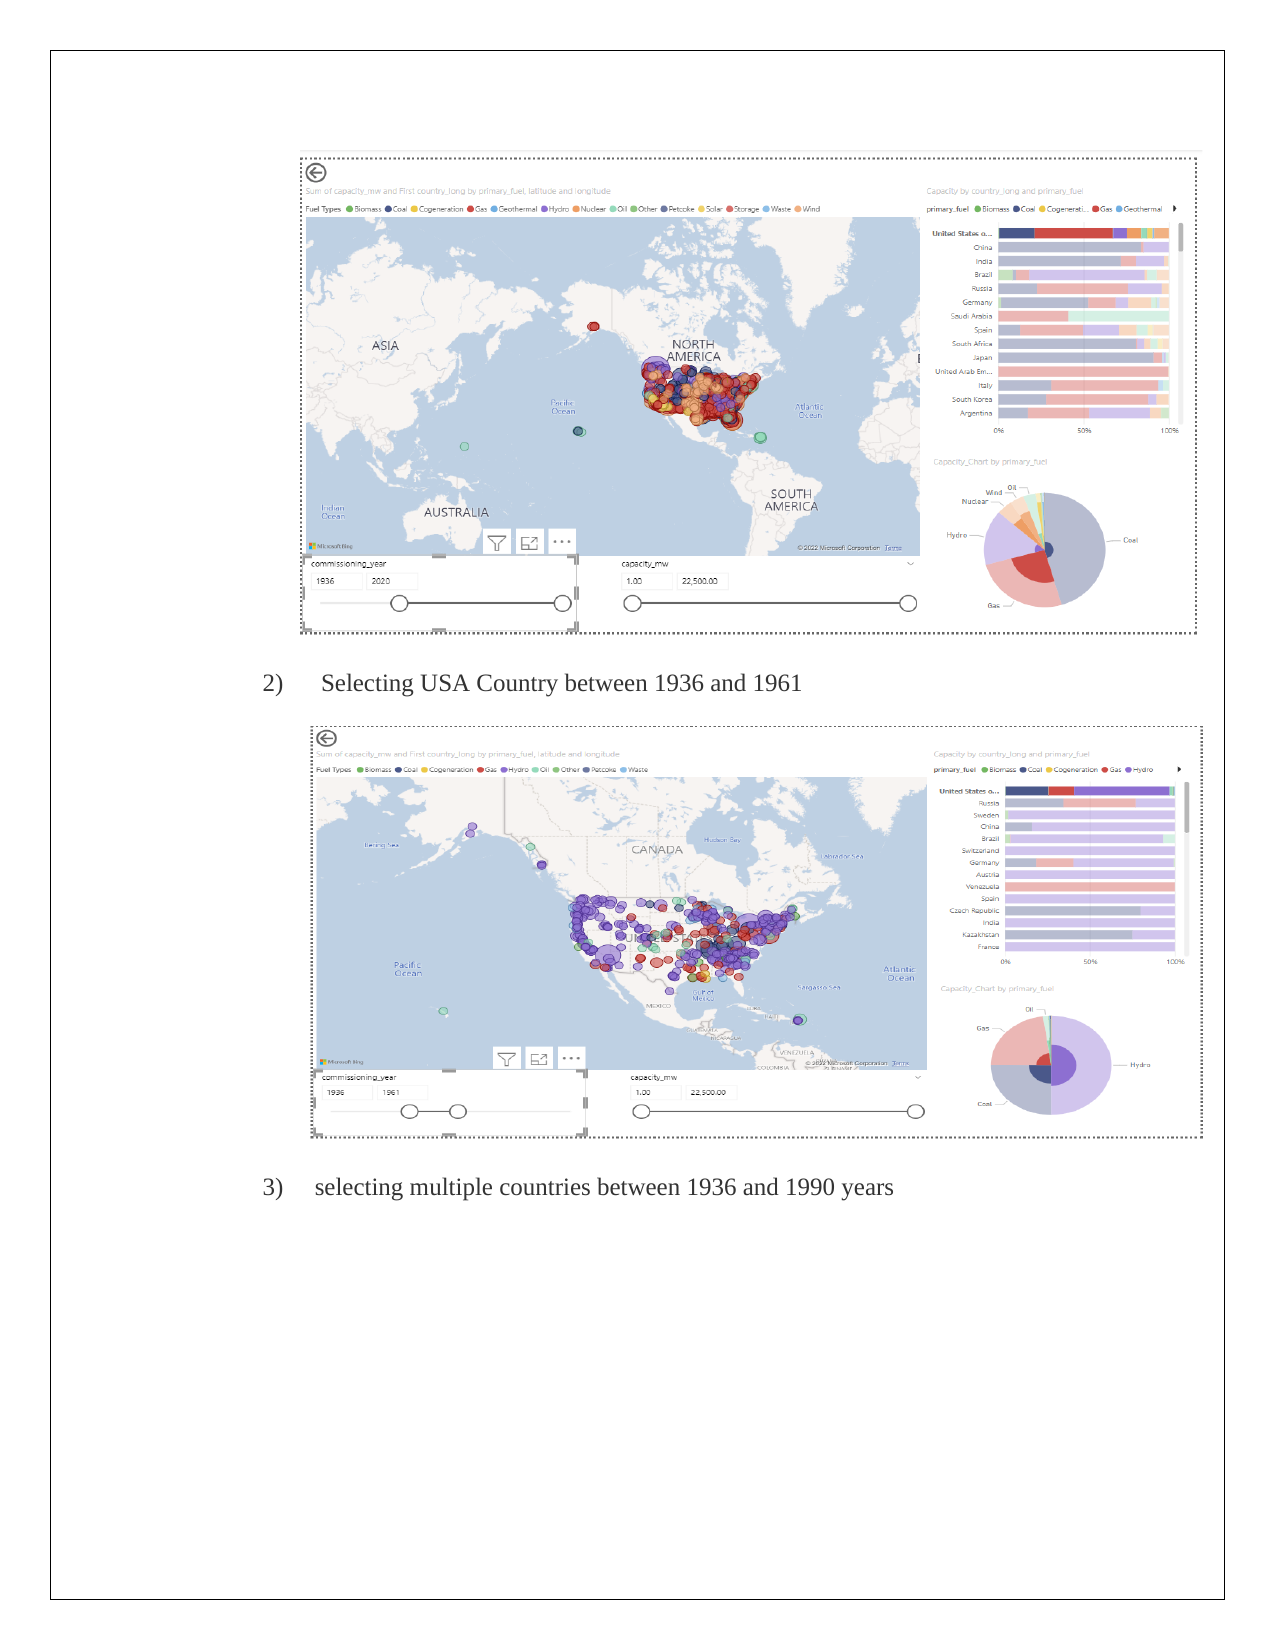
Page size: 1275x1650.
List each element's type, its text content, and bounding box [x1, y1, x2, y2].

text 3) selecting multiple countries between 1936 and 1990 years [262, 1172, 1125, 1201]
picture [300, 726, 1210, 1142]
text 2) Selecting USA Country between 1936 and 1961 [262, 668, 1125, 696]
picture [300, 150, 1203, 637]
